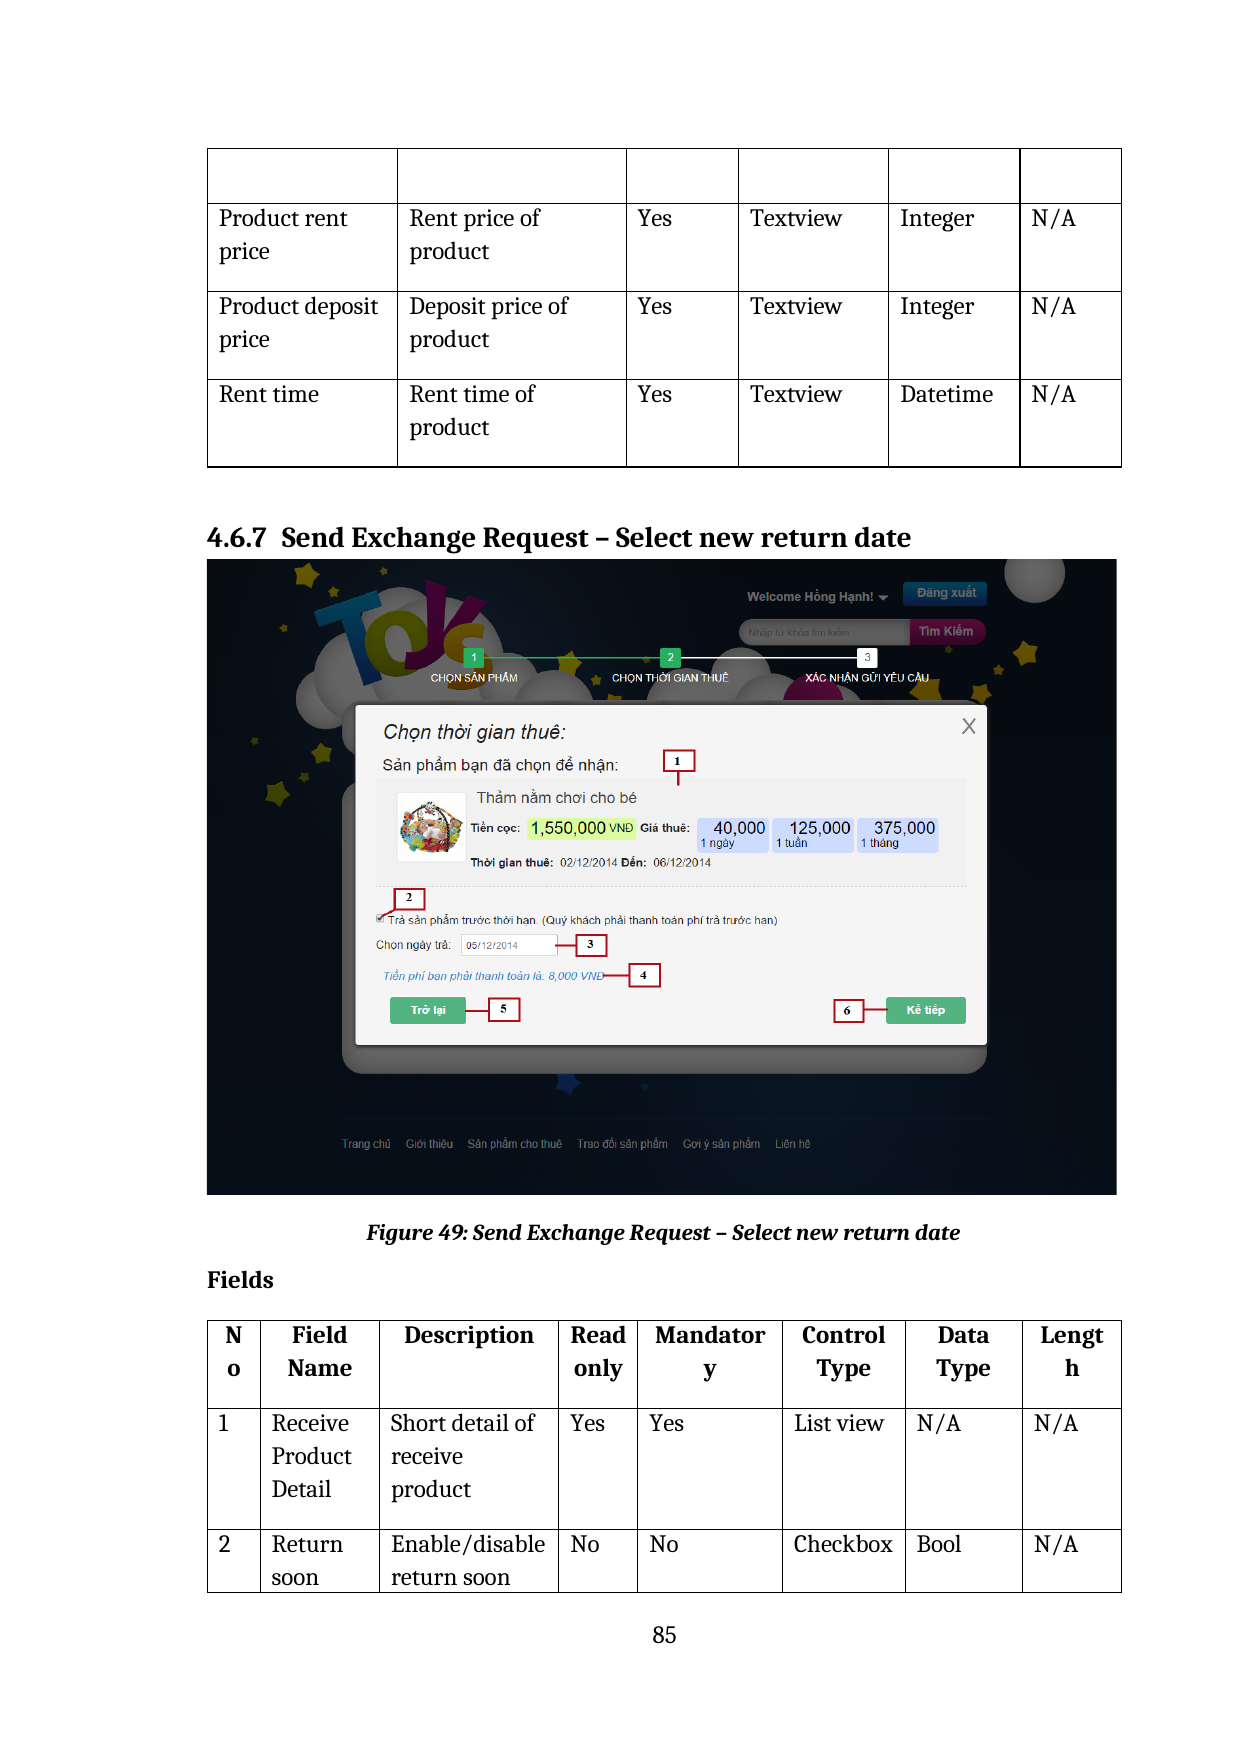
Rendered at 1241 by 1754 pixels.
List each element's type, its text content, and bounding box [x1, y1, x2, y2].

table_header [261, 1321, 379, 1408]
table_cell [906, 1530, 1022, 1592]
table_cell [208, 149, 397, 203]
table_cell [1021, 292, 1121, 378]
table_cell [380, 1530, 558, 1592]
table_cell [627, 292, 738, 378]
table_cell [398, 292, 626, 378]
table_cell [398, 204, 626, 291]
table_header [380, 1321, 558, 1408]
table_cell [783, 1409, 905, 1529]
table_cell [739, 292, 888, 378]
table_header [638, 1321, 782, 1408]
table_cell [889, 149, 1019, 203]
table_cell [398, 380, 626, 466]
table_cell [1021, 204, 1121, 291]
text Fields [207, 1266, 1122, 1295]
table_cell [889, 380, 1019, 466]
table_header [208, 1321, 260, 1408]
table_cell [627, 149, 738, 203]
subtitle Send Exchange Request – Select new return date [207, 521, 1122, 555]
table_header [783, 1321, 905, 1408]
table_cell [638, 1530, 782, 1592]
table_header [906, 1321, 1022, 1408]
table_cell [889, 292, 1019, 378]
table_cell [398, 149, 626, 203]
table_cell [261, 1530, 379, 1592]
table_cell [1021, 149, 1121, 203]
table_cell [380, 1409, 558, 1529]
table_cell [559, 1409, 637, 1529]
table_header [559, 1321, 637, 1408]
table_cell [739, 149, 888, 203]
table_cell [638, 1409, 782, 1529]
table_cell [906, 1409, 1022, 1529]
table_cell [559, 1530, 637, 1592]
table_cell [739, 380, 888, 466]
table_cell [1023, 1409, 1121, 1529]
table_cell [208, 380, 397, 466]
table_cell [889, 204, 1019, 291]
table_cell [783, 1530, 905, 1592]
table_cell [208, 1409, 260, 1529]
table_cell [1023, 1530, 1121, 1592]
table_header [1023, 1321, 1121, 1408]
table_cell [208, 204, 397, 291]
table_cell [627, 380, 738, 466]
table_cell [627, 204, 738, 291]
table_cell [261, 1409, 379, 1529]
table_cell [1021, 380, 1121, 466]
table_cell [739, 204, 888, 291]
picture [206, 559, 1117, 1195]
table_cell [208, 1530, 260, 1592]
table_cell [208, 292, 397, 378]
